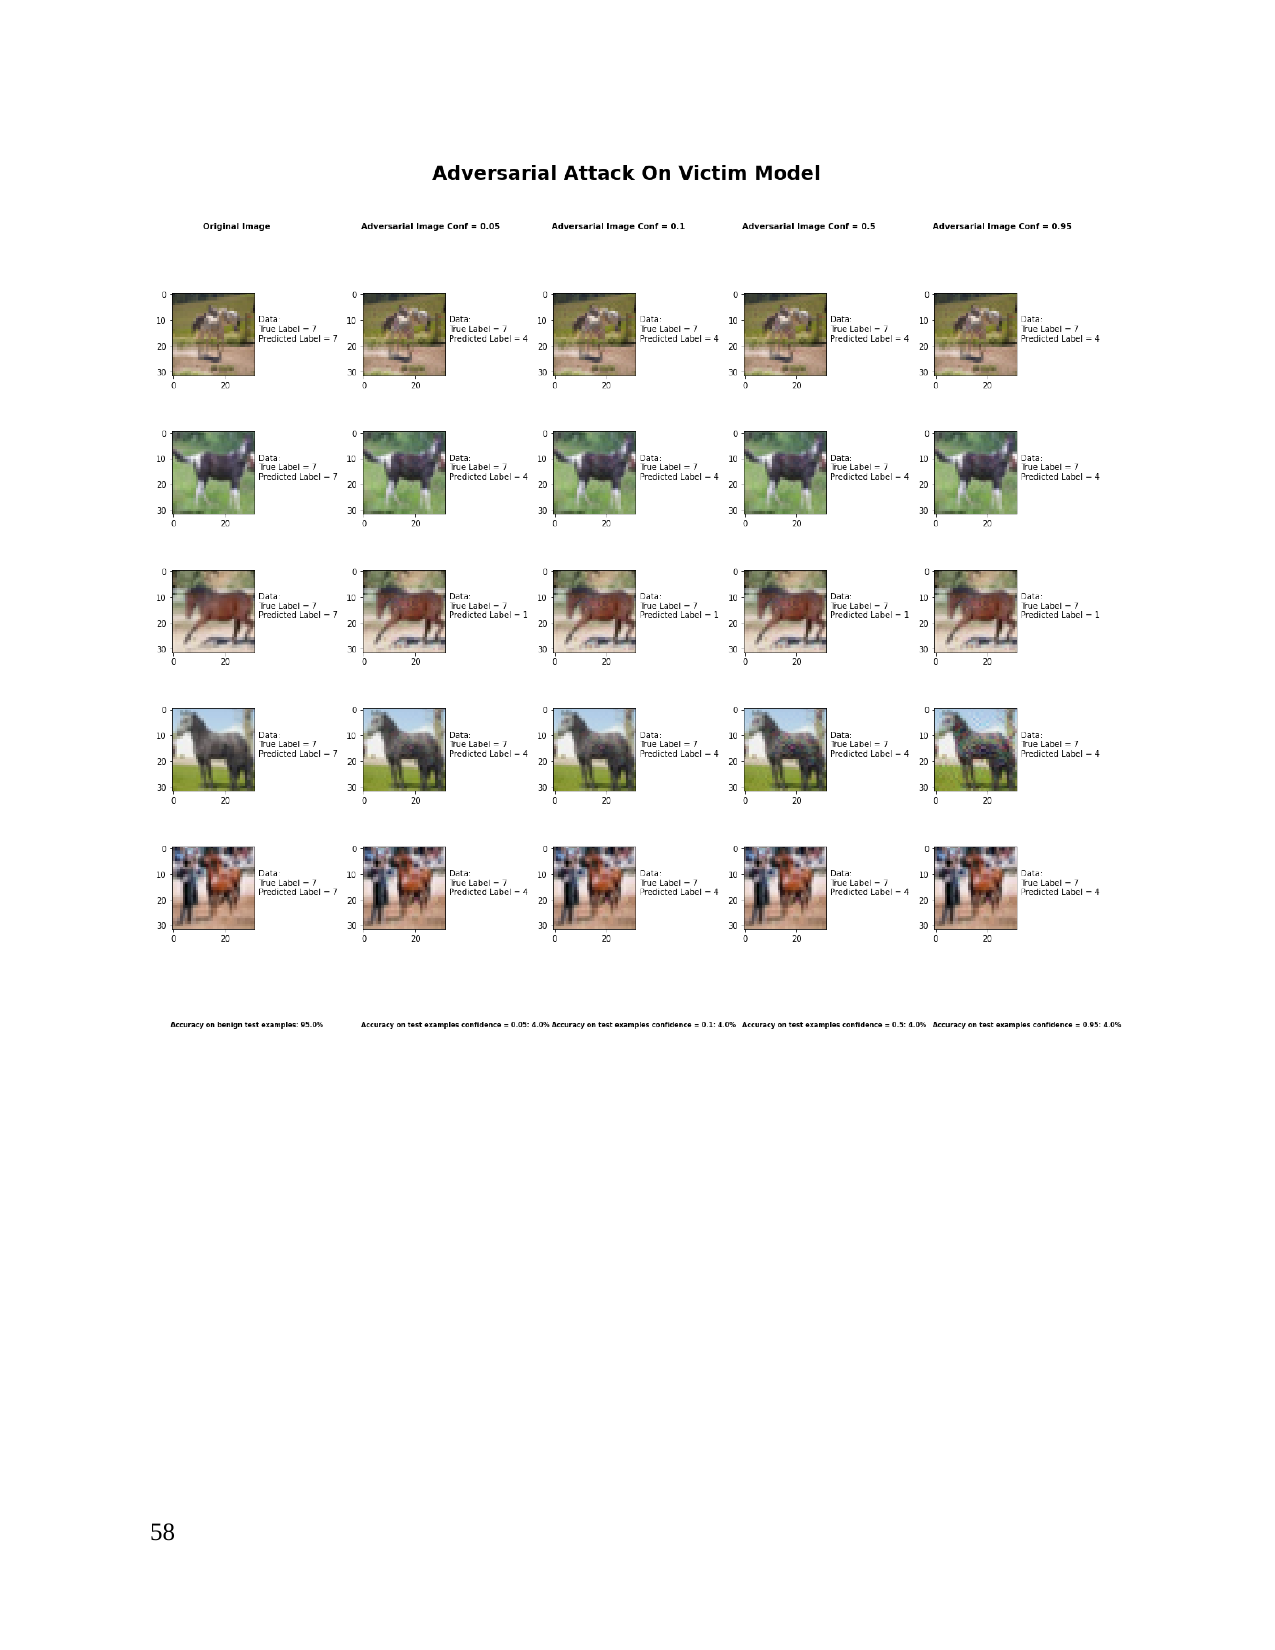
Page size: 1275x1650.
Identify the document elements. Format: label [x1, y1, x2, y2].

picture [150, 150, 1125, 1073]
